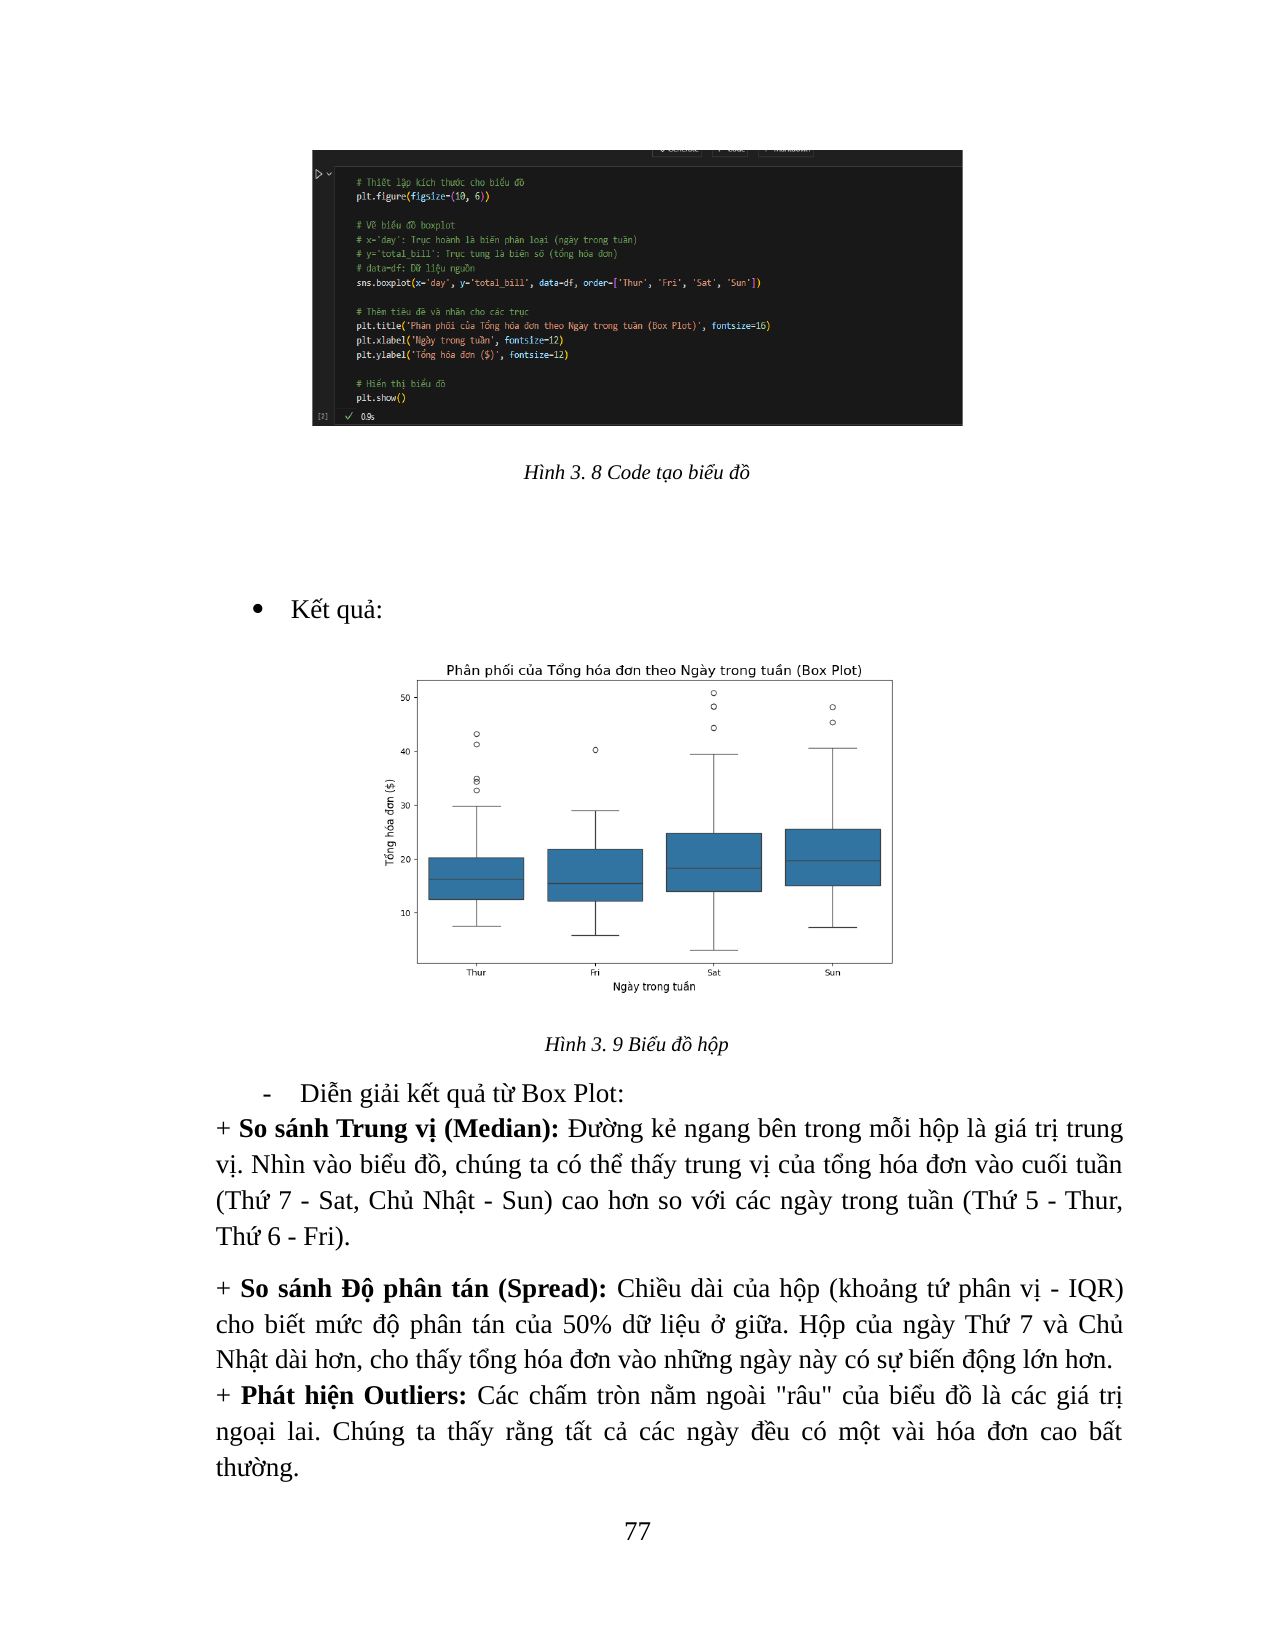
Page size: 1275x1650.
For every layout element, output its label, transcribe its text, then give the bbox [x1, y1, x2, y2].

text + Phát hiện Outliers: Các chấm tròn nằm ngoài "râu" của biểu đồ là các giá trị ngoại lai. Chúng ta thấy rằng tất cả các ngày đều có một vài hóa đơn cao bất thường. [216, 1379, 1125, 1482]
text Hình 3. 9 Biểu đồ hộp [150, 1032, 1125, 1056]
picture [378, 657, 897, 998]
list Kết quả: [253, 593, 1125, 624]
list + So sánh Trung vị (Median): Đường kẻ ngang bên trong mỗi hộp là giá trị trung vị. Nhìn vào biểu đồ, chúng ta có thể thấy trung vị của tổng hóa đơn vào cuối tuần (Thứ 7 - Sat, Chủ Nhật - Sun) cao hơn so với các ngày trong tuần (Thứ 5 - Thur, Thứ 6 - Fri). [216, 1112, 1125, 1251]
picture [312, 150, 963, 426]
text Diễn giải kết quả từ Box Plot: [262, 1077, 1125, 1108]
text + So sánh Độ phân tán (Spread): Chiều dài của hộp (khoảng tứ phân vị - IQR) cho biết mức độ phân tán của 50% dữ liệu ở giữa. Hộp của ngày Thứ 7 và Chủ Nhật dài hơn, cho thấy tổng hóa đơn vào những ngày này có sự biến động lớn hơn. [216, 1272, 1125, 1374]
text Hình 3. 8 Code tạo biểu đồ [150, 460, 1125, 484]
